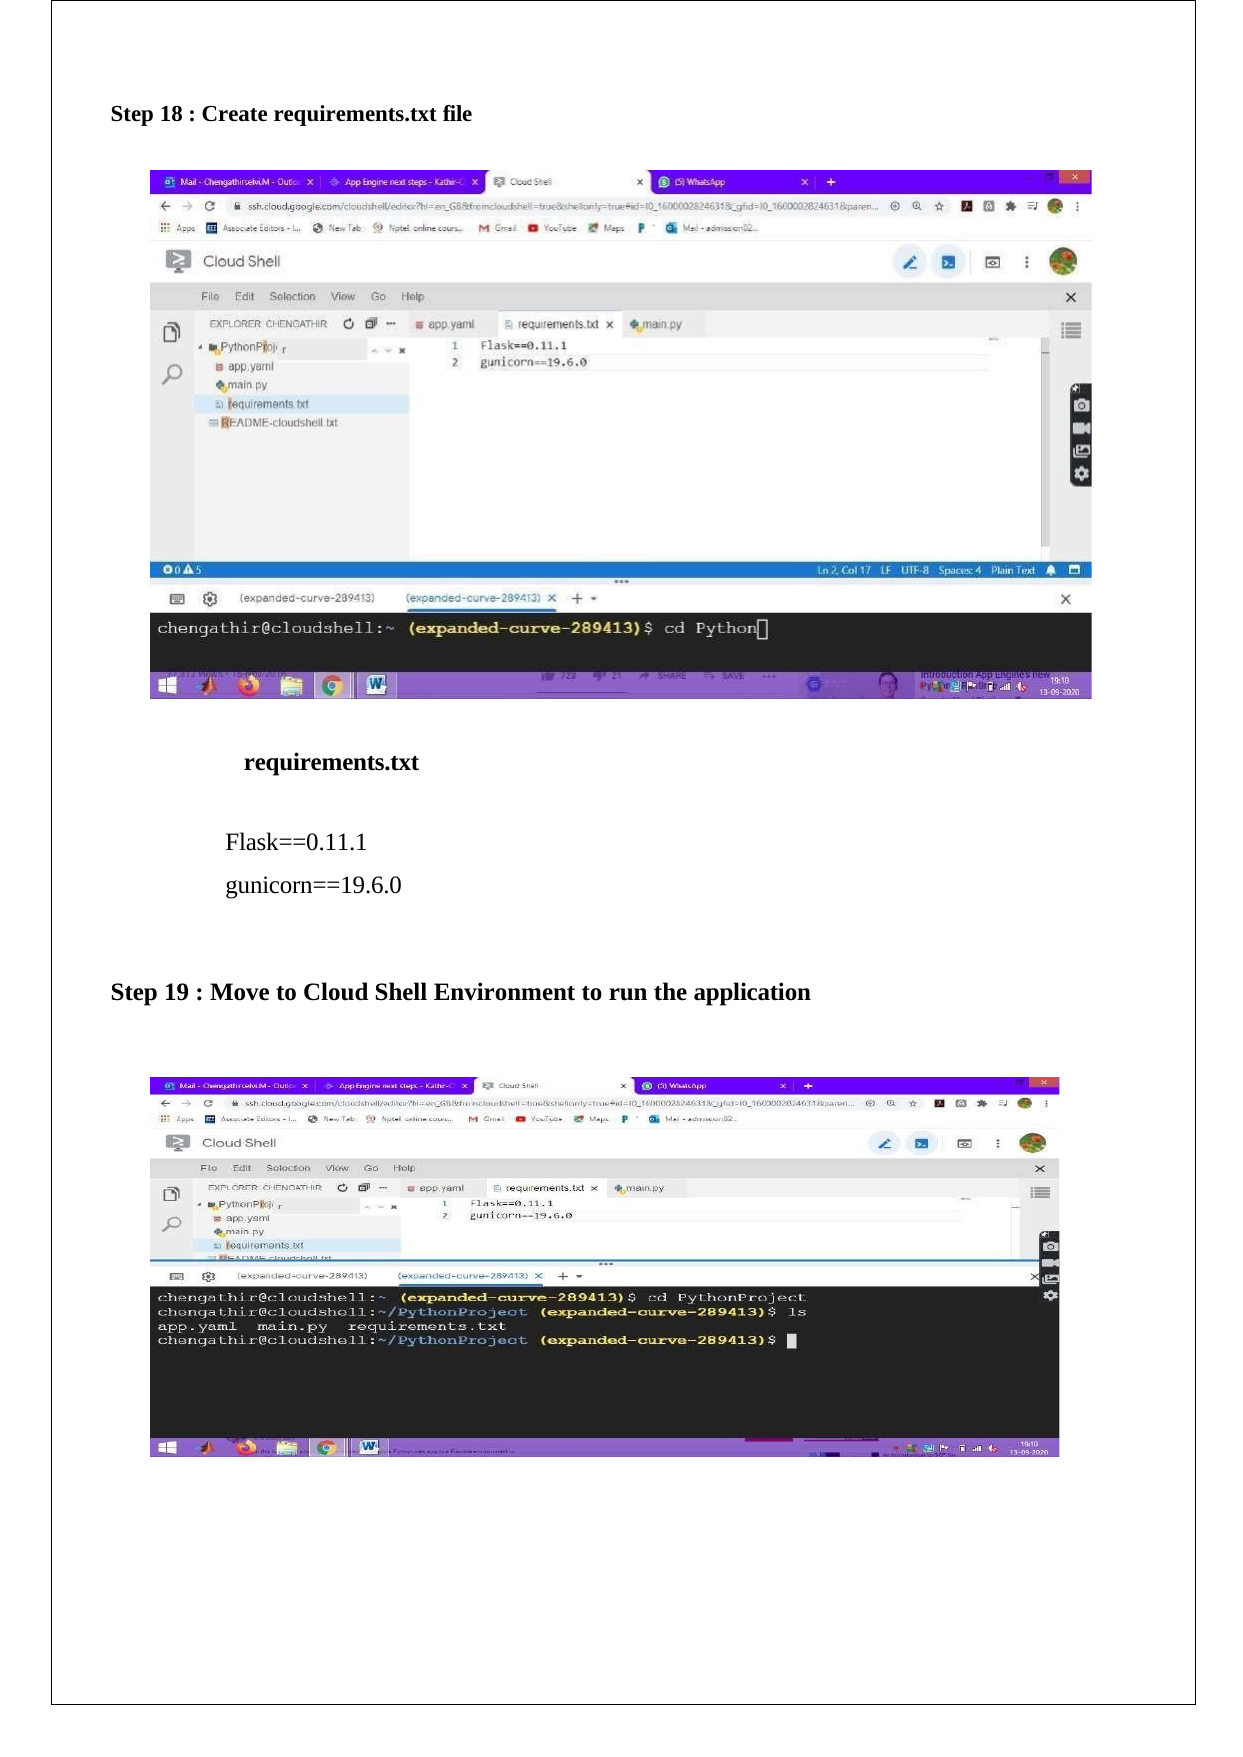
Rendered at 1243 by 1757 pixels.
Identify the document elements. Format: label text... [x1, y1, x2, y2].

text Step 19 : Move to Cloud Shell Environment to run the application [110, 977, 1195, 1006]
text Flask==0.11.1 gunicorn==19.6.0 [225, 827, 542, 899]
text Step 18 : Create requirements.txt file [110, 100, 1195, 127]
picture [150, 1077, 1060, 1457]
picture [150, 170, 1092, 699]
